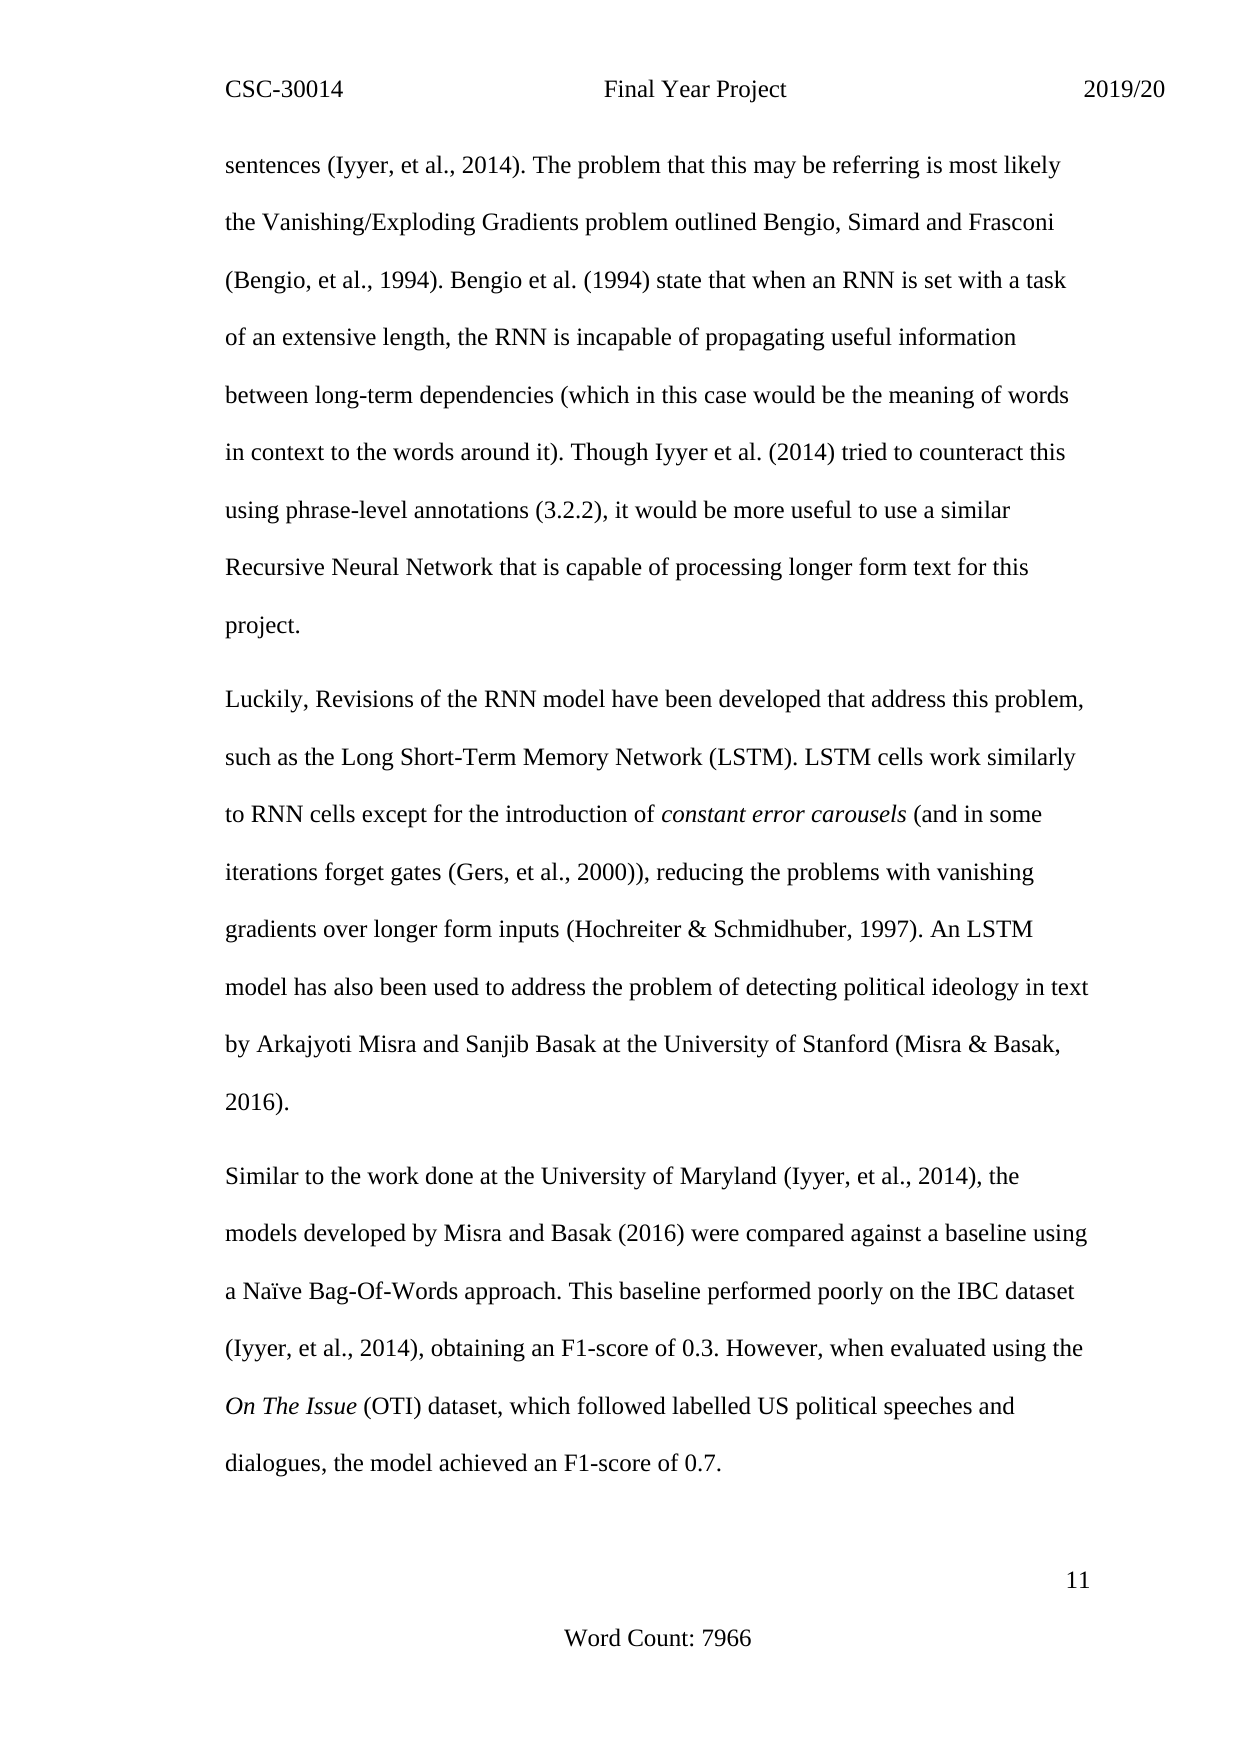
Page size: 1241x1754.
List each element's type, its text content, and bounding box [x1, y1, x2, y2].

text Luckily, Revisions of the RNN model have been developed that address this problem, such as the Long Short-Term Memory Network (LSTM). LSTM cells work similarly to RNN cells except for the introduction of constant error carousels (and in some iterations forget gates ), reducing the problems with vanishing gradients over longer form inputs . An LSTM model has also been used to address the problem of detecting political ideology in text by Arkajyoti Misra and Sanjib Basak at the University of Stanford . [225, 684, 1090, 1115]
text Similar to the work done at the University of Maryland , the models developed by Misra and Basak (2016) were compared against a baseline using a Naïve Bag-Of-Words approach. This baseline performed poorly on the IBC dataset , obtaining an F1-score of 0.3. However, when evaluated using the On The Issue (OTI) dataset, which followed labelled US political speeches and dialogues, the model achieved an F1-score of 0.7. [225, 1161, 1090, 1477]
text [225, 150, 1090, 639]
